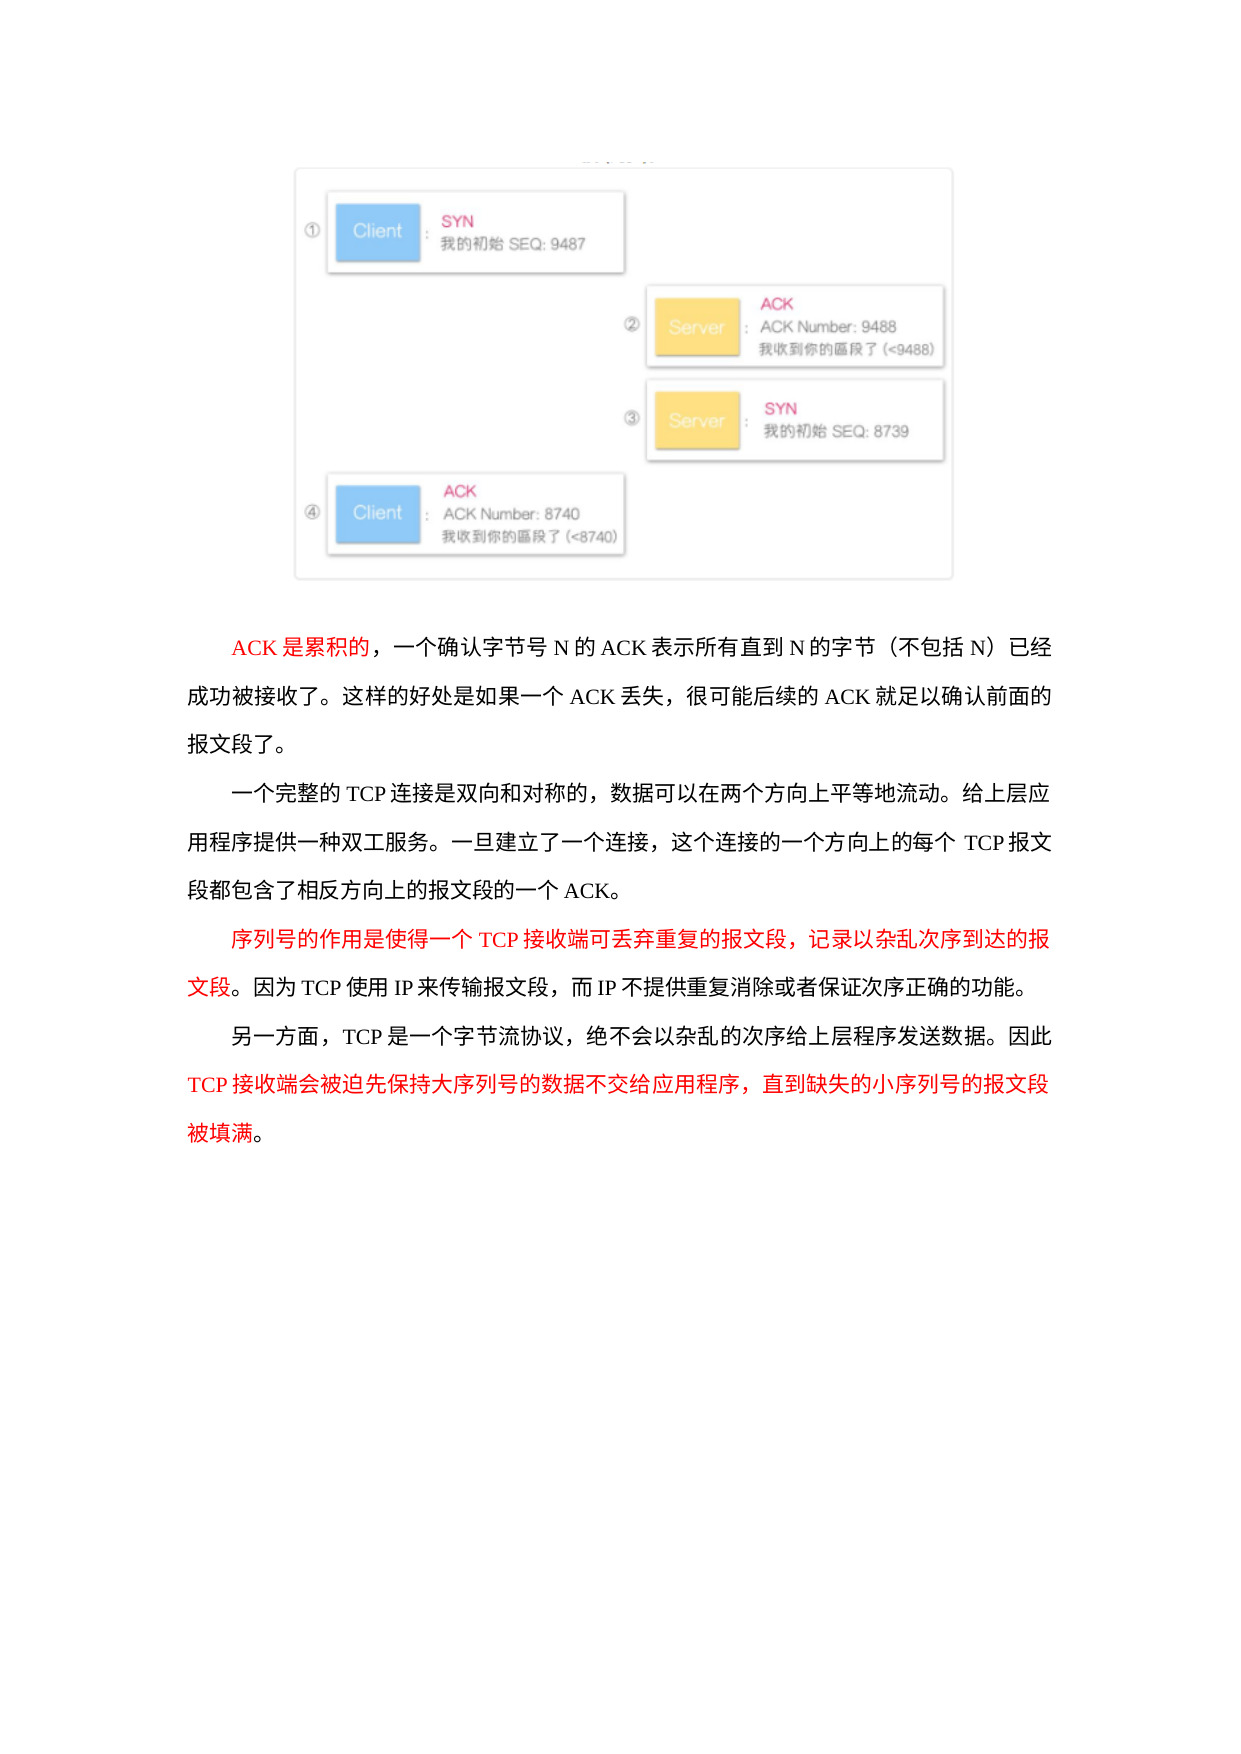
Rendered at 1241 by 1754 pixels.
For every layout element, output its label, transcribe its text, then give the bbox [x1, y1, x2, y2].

picture [270, 162, 970, 594]
text 序列号的作用是使得一个TCP接收端可丢弃重复的报文段，记录以杂乱次序到达的报文段。因为TCP使用IP来传输报文段，而IP不提供重复消除或者保证次序正确的功能。 [187, 921, 1053, 1002]
text ACK是累积的，一个确认字节号N的ACK表示所有直到N的字节（不包括N）已经成功被接收了。这样的好处是如果一个ACK丢失，很可能后续的ACK就足以确认前面的报文段了。 [187, 629, 1053, 759]
text 一个完整的TCP连接是双向和对称的，数据可以在两个方向上平等地流动。给上层应用程序提供一种双工服务。一旦建立了一个连接，这个连接的一个方向上的每个TCP报文段都包含了相反方向上的报文段的一个ACK。 [187, 775, 1053, 905]
text 另一方面，TCP是一个字节流协议，绝不会以杂乱的次序给上层程序发送数据。因此TCP接收端会被迫先保持大序列号的数据不交给应用程序，直到缺失的小序列号的报文段被填满。 [187, 1018, 1053, 1148]
